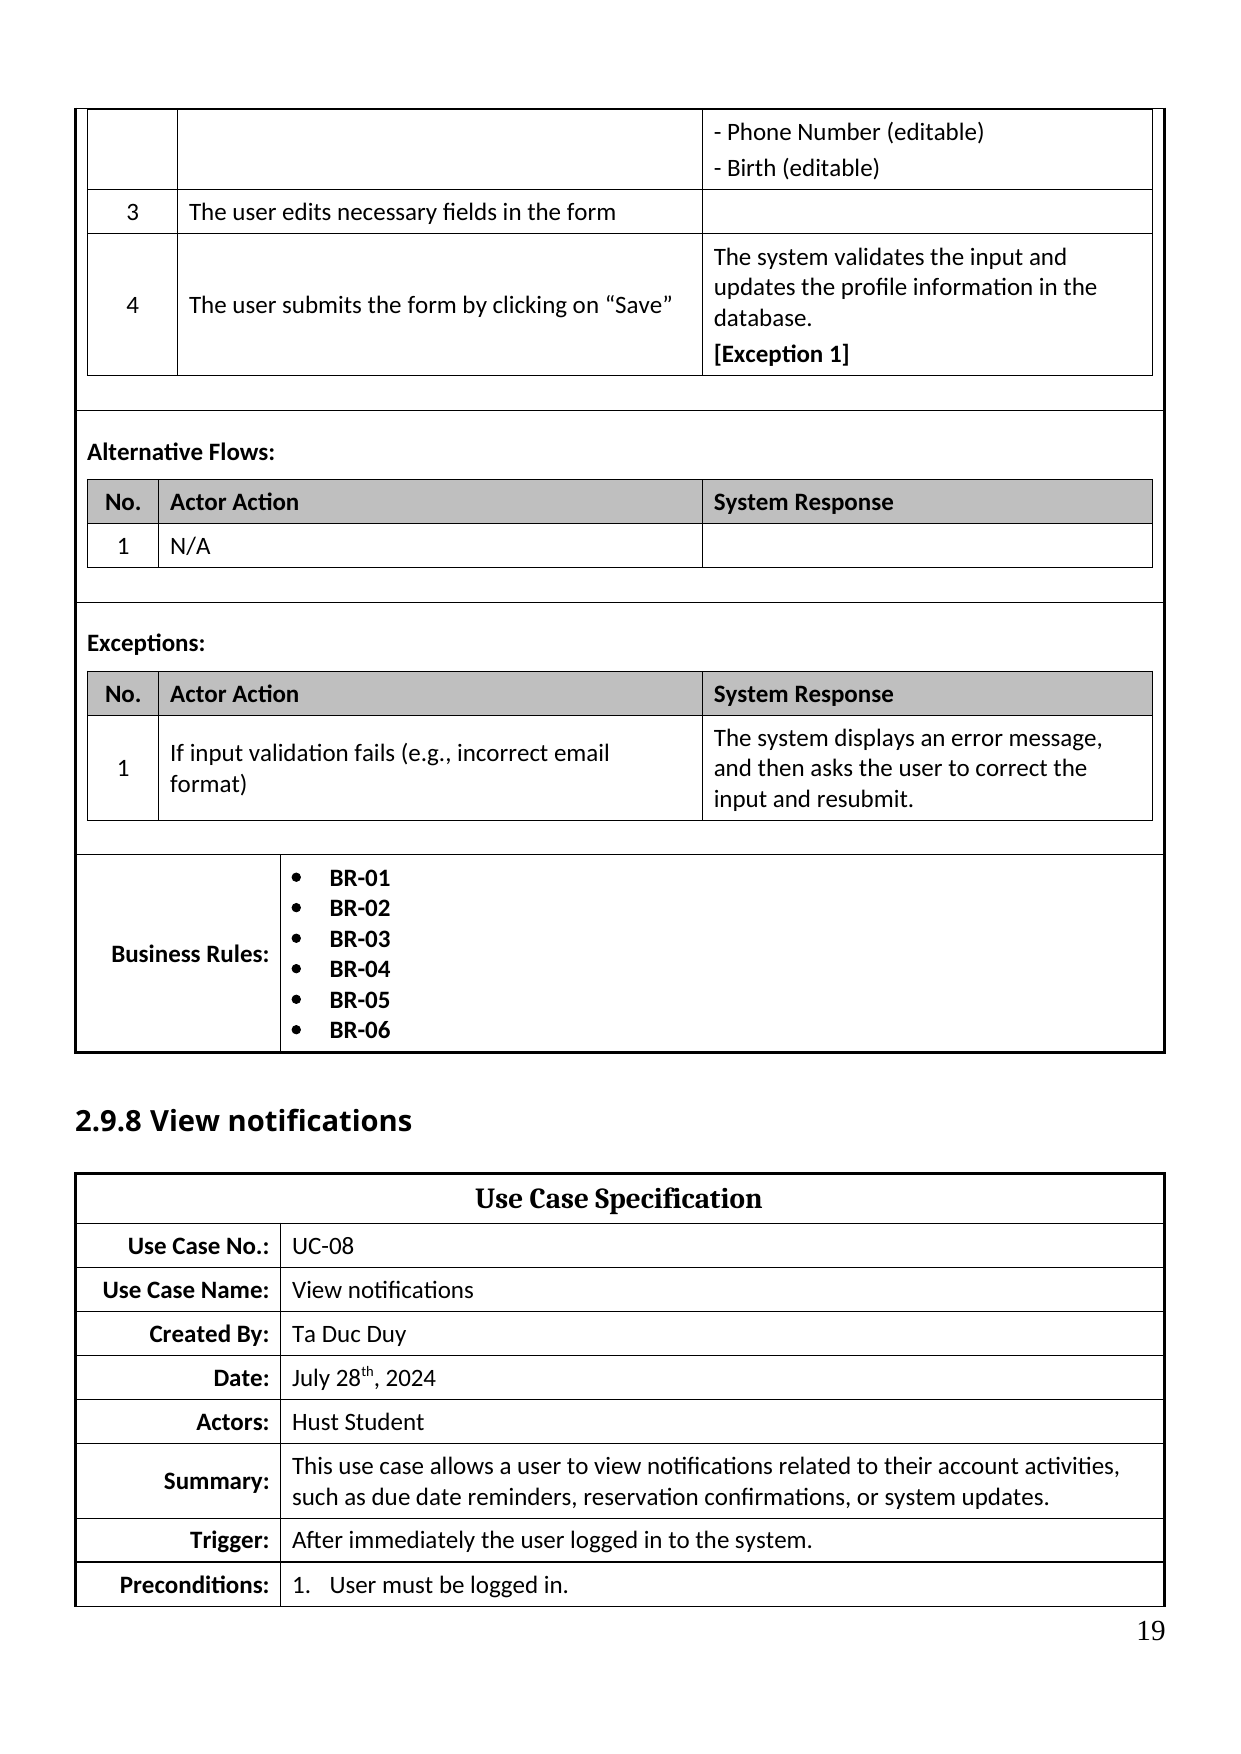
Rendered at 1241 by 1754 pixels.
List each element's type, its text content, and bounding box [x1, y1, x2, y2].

table_cell View notifications [281, 1268, 1163, 1311]
table_cell Summary: [77, 1444, 280, 1517]
table_cell Hust Student [281, 1400, 1163, 1443]
subtitle View notifications [75, 1100, 1165, 1140]
table_cell Exceptions: [77, 603, 1163, 854]
table_cell July 28th, 2024 [281, 1356, 1163, 1399]
table_cell Use Case No.: [77, 1224, 280, 1267]
table_cell UC-08 [281, 1224, 1163, 1267]
table_cell This use case allows a user to view notifications related to their account activities, such as due date reminders, reservation confirmations, or system updates. [281, 1444, 1163, 1517]
table_cell Use Case Name: [77, 1268, 280, 1311]
table_header Use Case Specification [77, 1175, 1163, 1222]
table_cell BR-01 BR-02 BR-03 BR-04 BR-05 BR-06 [281, 855, 1163, 1051]
table_cell Ta Duc Duy [281, 1312, 1163, 1355]
table_cell Alternative Flows: [77, 411, 1163, 602]
table_cell Actors: [77, 1400, 280, 1443]
table_cell Preconditions: [77, 1563, 280, 1606]
table_cell After immediately the user logged in to the system. [281, 1519, 1163, 1561]
table_cell Date: [77, 1356, 280, 1399]
table_cell Trigger: [77, 1519, 280, 1561]
table_cell User must be logged in. [281, 1563, 1163, 1606]
table_cell Business Rules: [77, 855, 280, 1051]
table_cell Created By: [77, 1312, 280, 1355]
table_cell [77, 109, 1163, 410]
